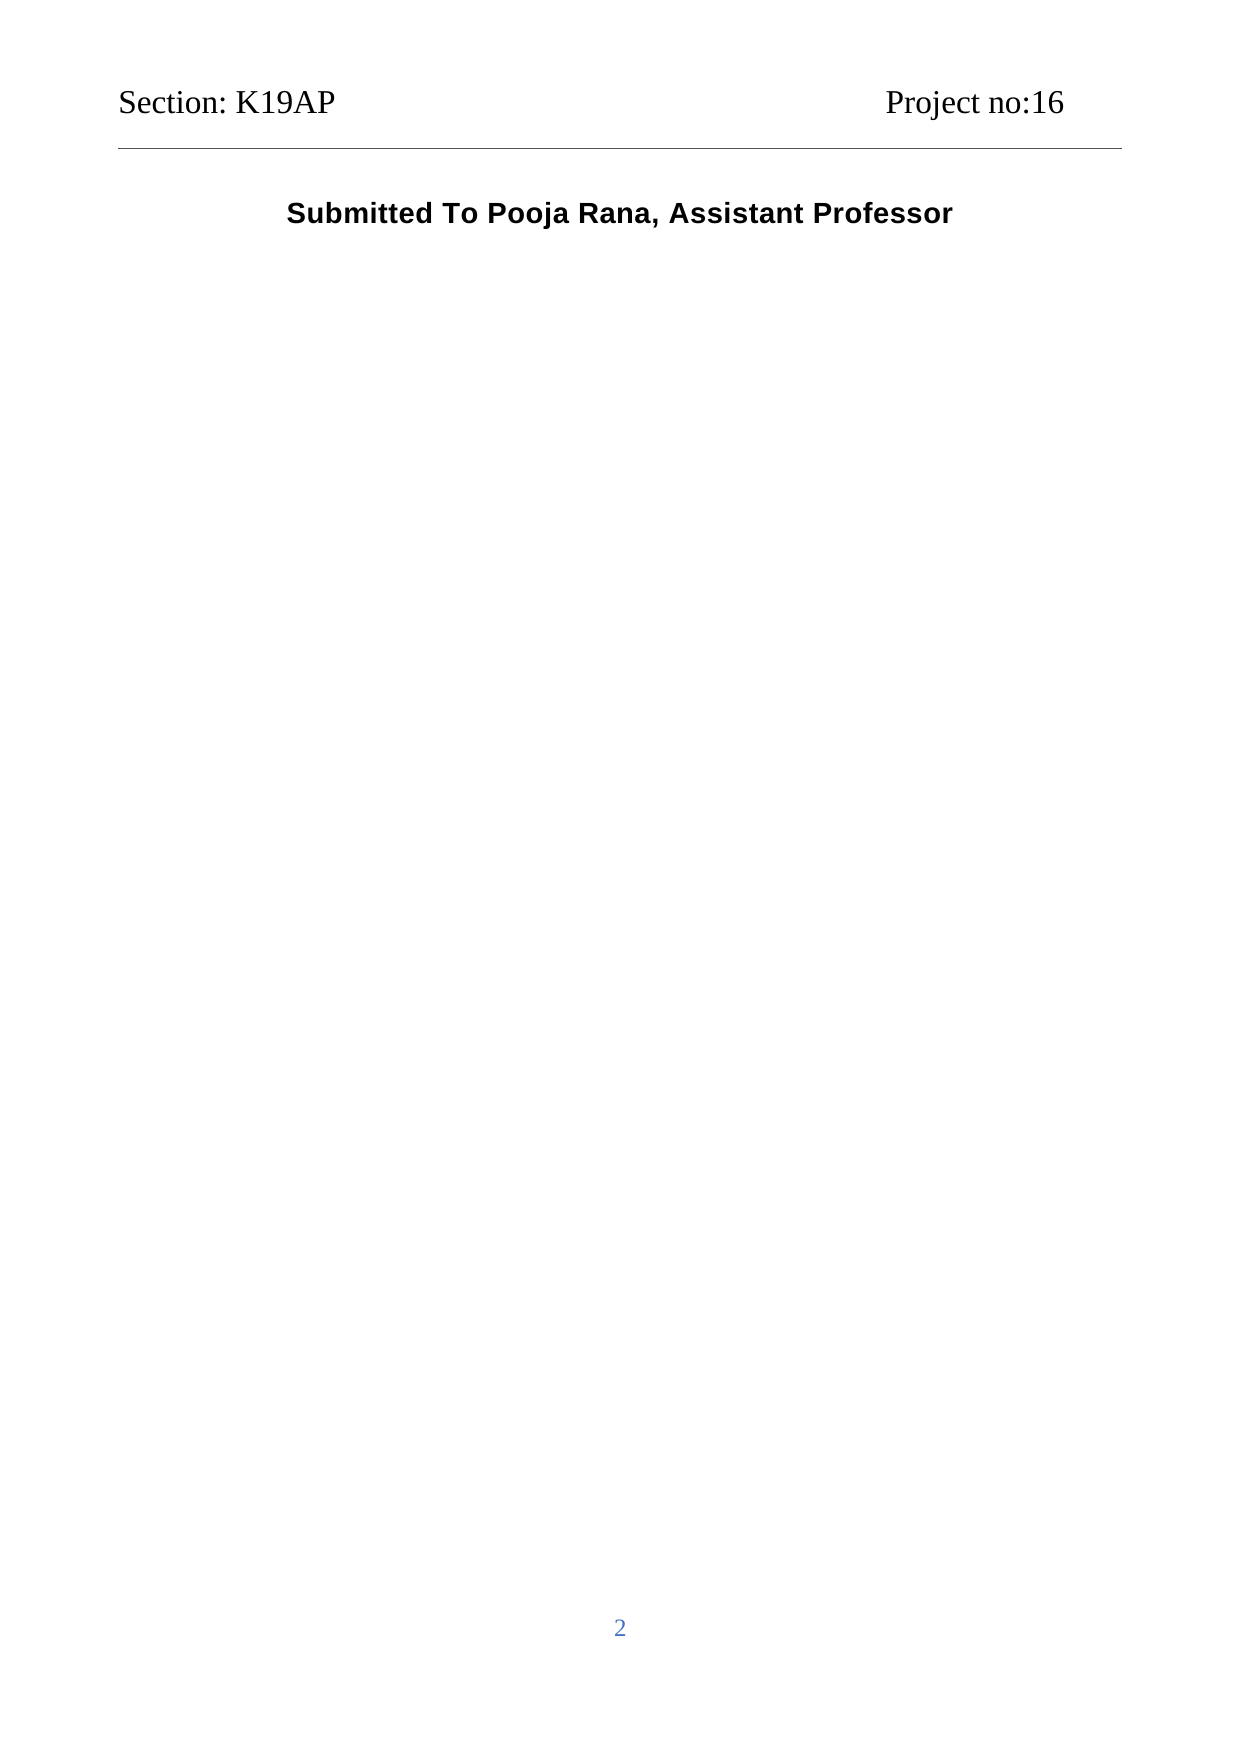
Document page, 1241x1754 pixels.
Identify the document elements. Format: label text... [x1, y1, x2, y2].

subtitle Submitted To Pooja Rana, Assistant Professor [118, 149, 1122, 230]
